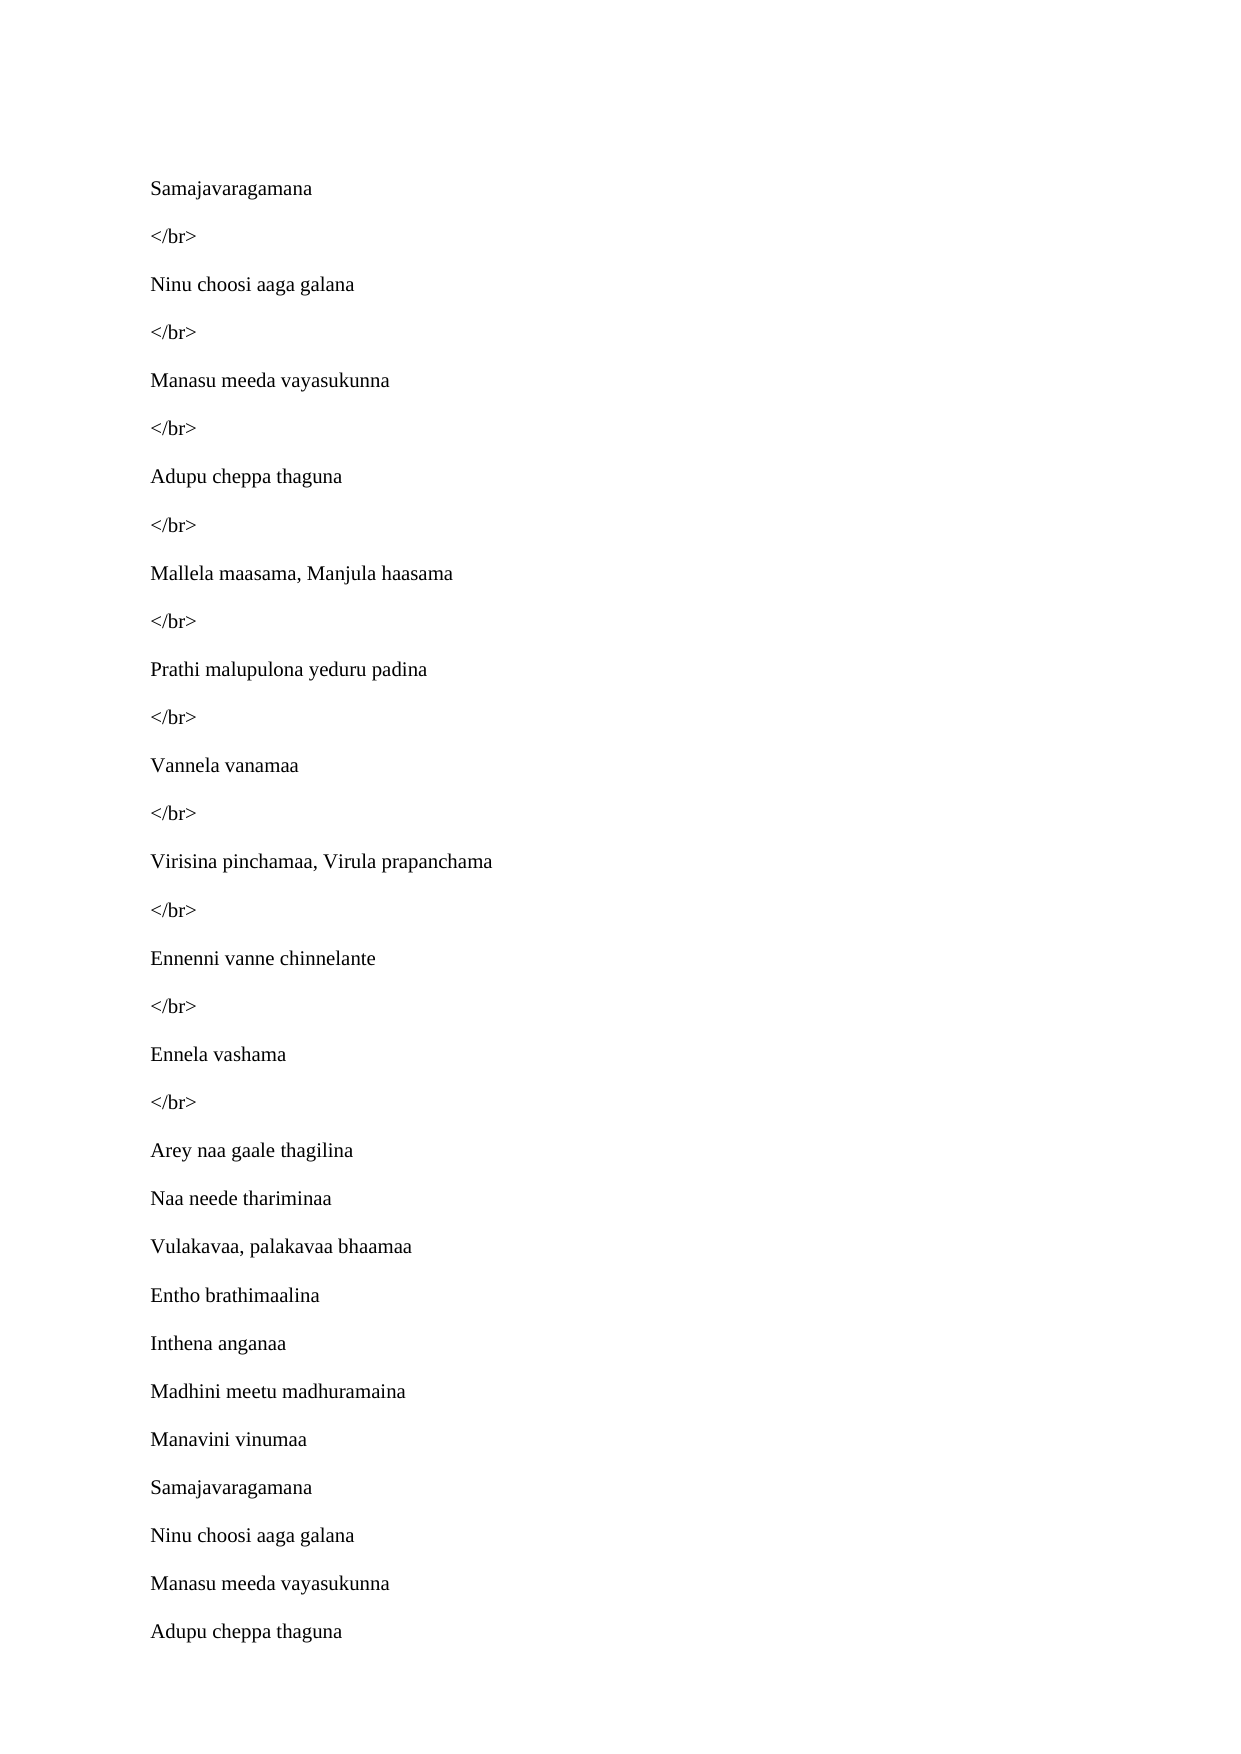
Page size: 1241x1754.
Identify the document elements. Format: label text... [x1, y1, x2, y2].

text Naa neede thariminaa [150, 1186, 1068, 1210]
text Manasu meeda vayasukunna [150, 1571, 1068, 1595]
text Vannela vanamaa [150, 753, 1068, 777]
text Adupu cheppa thaguna [150, 464, 1068, 488]
text Ennela vashama [150, 1042, 1068, 1066]
text </br> [150, 609, 1068, 633]
text </br> [150, 320, 1068, 344]
text Ninu choosi aaga galana [150, 1523, 1068, 1547]
text </br> [150, 1090, 1068, 1114]
text </br> [150, 994, 1068, 1018]
text Samajavaragamana [150, 176, 1068, 200]
text </br> [150, 801, 1068, 825]
text </br> [150, 416, 1068, 440]
text Virisina pinchamaa, Virula prapanchama [150, 849, 1068, 873]
text Vulakavaa, palakavaa bhaamaa [150, 1234, 1068, 1258]
text Manavini vinumaa [150, 1427, 1068, 1451]
text </br> [150, 224, 1068, 248]
text </br> [150, 897, 1068, 922]
text Manasu meeda vayasukunna [150, 368, 1068, 392]
text Inthena anganaa [150, 1331, 1068, 1355]
text Mallela maasama, Manjula haasama [150, 561, 1068, 585]
text </br> [150, 705, 1068, 729]
text Prathi malupulona yeduru padina [150, 657, 1068, 681]
text </br> [150, 512, 1068, 537]
text Samajavaragamana [150, 1475, 1068, 1499]
text Arey naa gaale thagilina [150, 1138, 1068, 1162]
text Madhini meetu madhuramaina [150, 1379, 1068, 1403]
text Ennenni vanne chinnelante [150, 946, 1068, 970]
text Entho brathimaalina [150, 1282, 1068, 1307]
text Ninu choosi aaga galana [150, 272, 1068, 296]
text Adupu cheppa thaguna [150, 1619, 1068, 1643]
